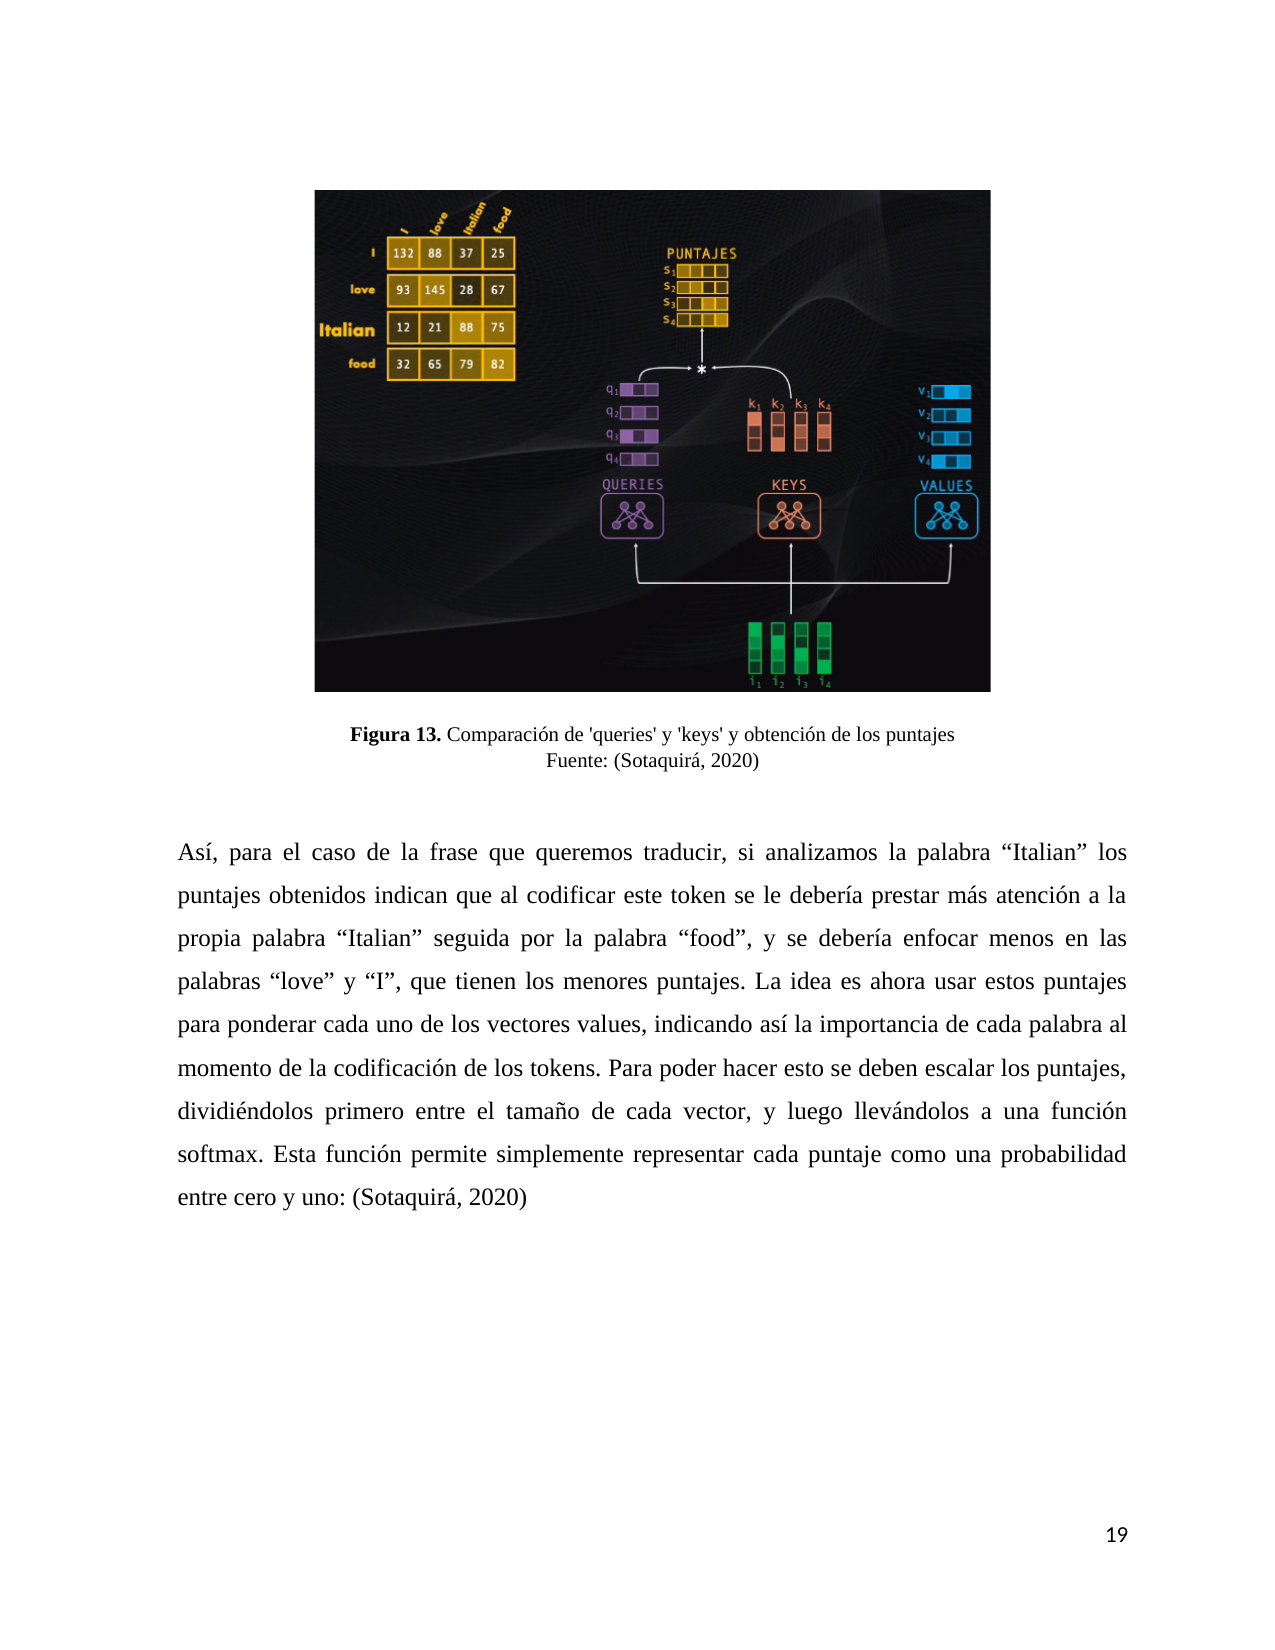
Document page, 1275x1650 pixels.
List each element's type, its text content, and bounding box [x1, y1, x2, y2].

text Figura 13. Comparación de 'queries' y 'keys' y obtención de los puntajes [177, 722, 1128, 746]
picture [314, 190, 991, 692]
list Fuente: [177, 748, 1128, 772]
text Así, para el caso de la frase que queremos traducir, si analizamos la palabra “Italian” los puntajes obtenidos indican que al codificar este token se le debería prestar más atención a la propia palabra “Italian” seguida por la palabra “food”, y se debería enfocar menos en las palabras “love” y “I”, que tienen los menores puntajes. La idea es ahora usar estos puntajes para ponderar cada uno de los vectores values, indicando así la importancia de cada palabra al momento de la codificación de los tokens. Para poder hacer esto se deben escalar los puntajes, dividiéndolos primero entre el tamaño de cada vector, y luego llevándolos a una función softmax. Esta función permite simplemente representar cada puntaje como una probabilidad entre cero y uno: [177, 837, 1128, 1211]
